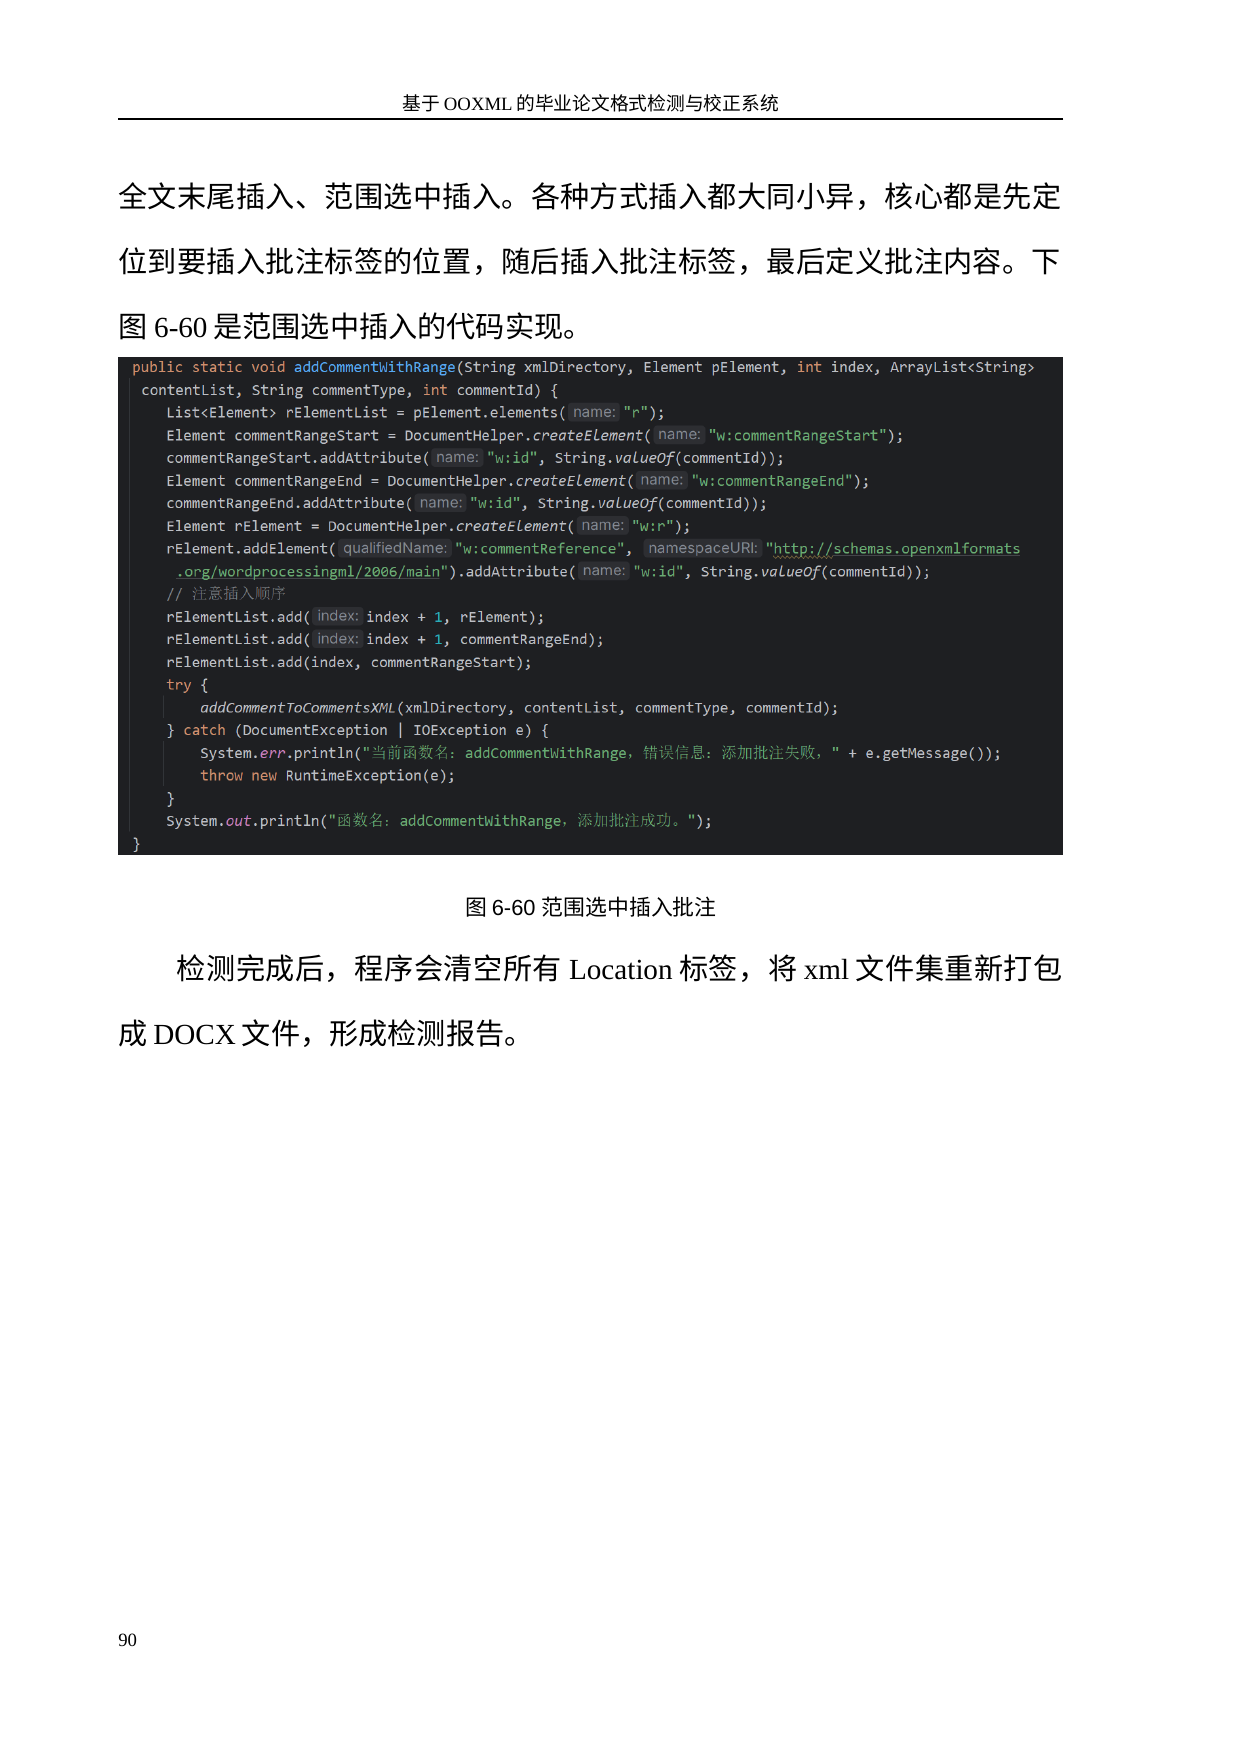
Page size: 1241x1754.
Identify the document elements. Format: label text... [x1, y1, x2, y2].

text 检测完成后，程序会清空所有Location标签，将xml文件集重新打包成DOCX文件，形成检测报告。 [118, 934, 1063, 1064]
picture [118, 357, 1063, 855]
